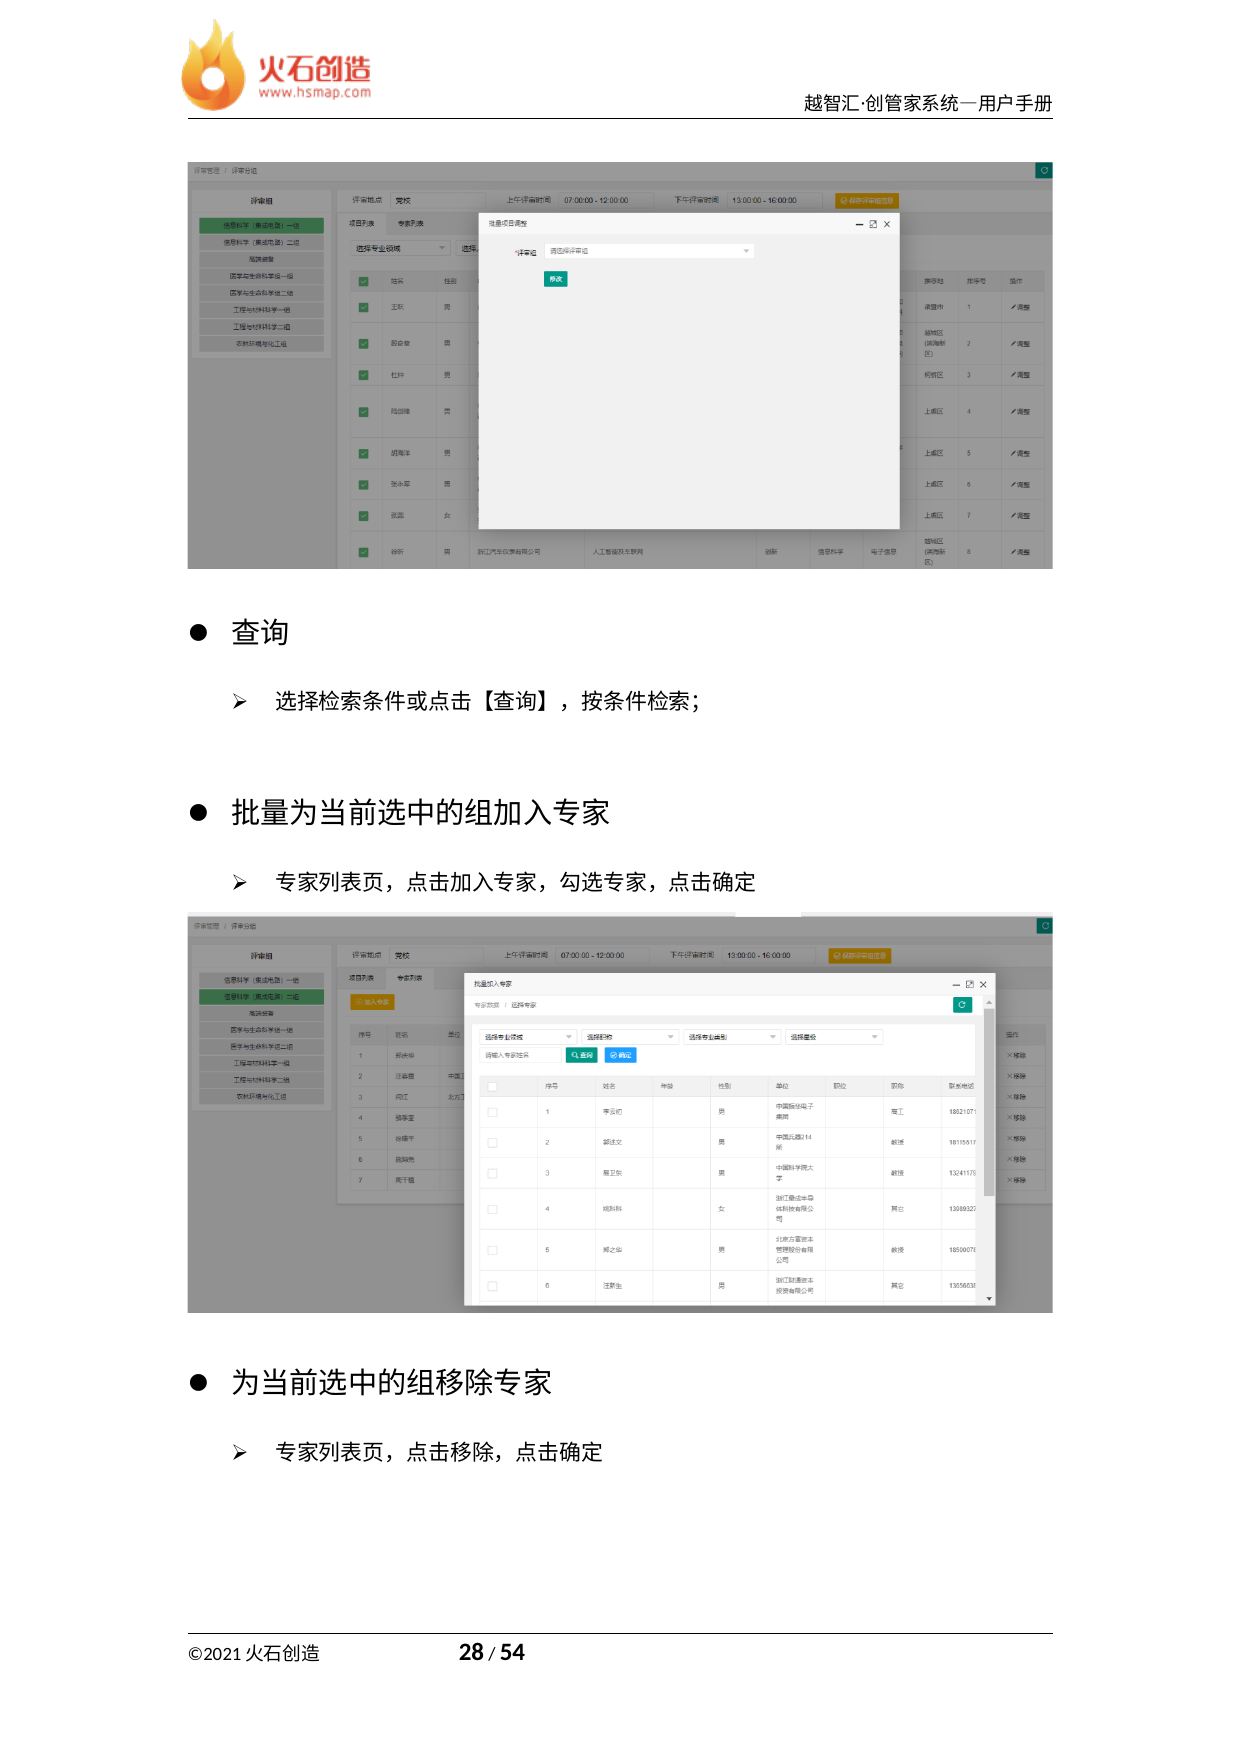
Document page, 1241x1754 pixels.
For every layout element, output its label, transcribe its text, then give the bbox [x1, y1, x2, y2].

list 专家列表页，点击移除，点击确定 [231, 1434, 1053, 1467]
picture [181, 18, 371, 111]
list 选择检索条件或点击【查询】，按条件检索； [231, 684, 1053, 716]
picture [187, 162, 1053, 569]
list 为当前选中的组移除专家 [187, 1348, 1053, 1413]
picture [187, 912, 1053, 1313]
list 查询 [187, 598, 1053, 663]
list 专家列表页，点击加入专家，勾选专家，点击确定 [231, 864, 1053, 897]
list 批量为当前选中的组加入专家 [187, 778, 1053, 843]
